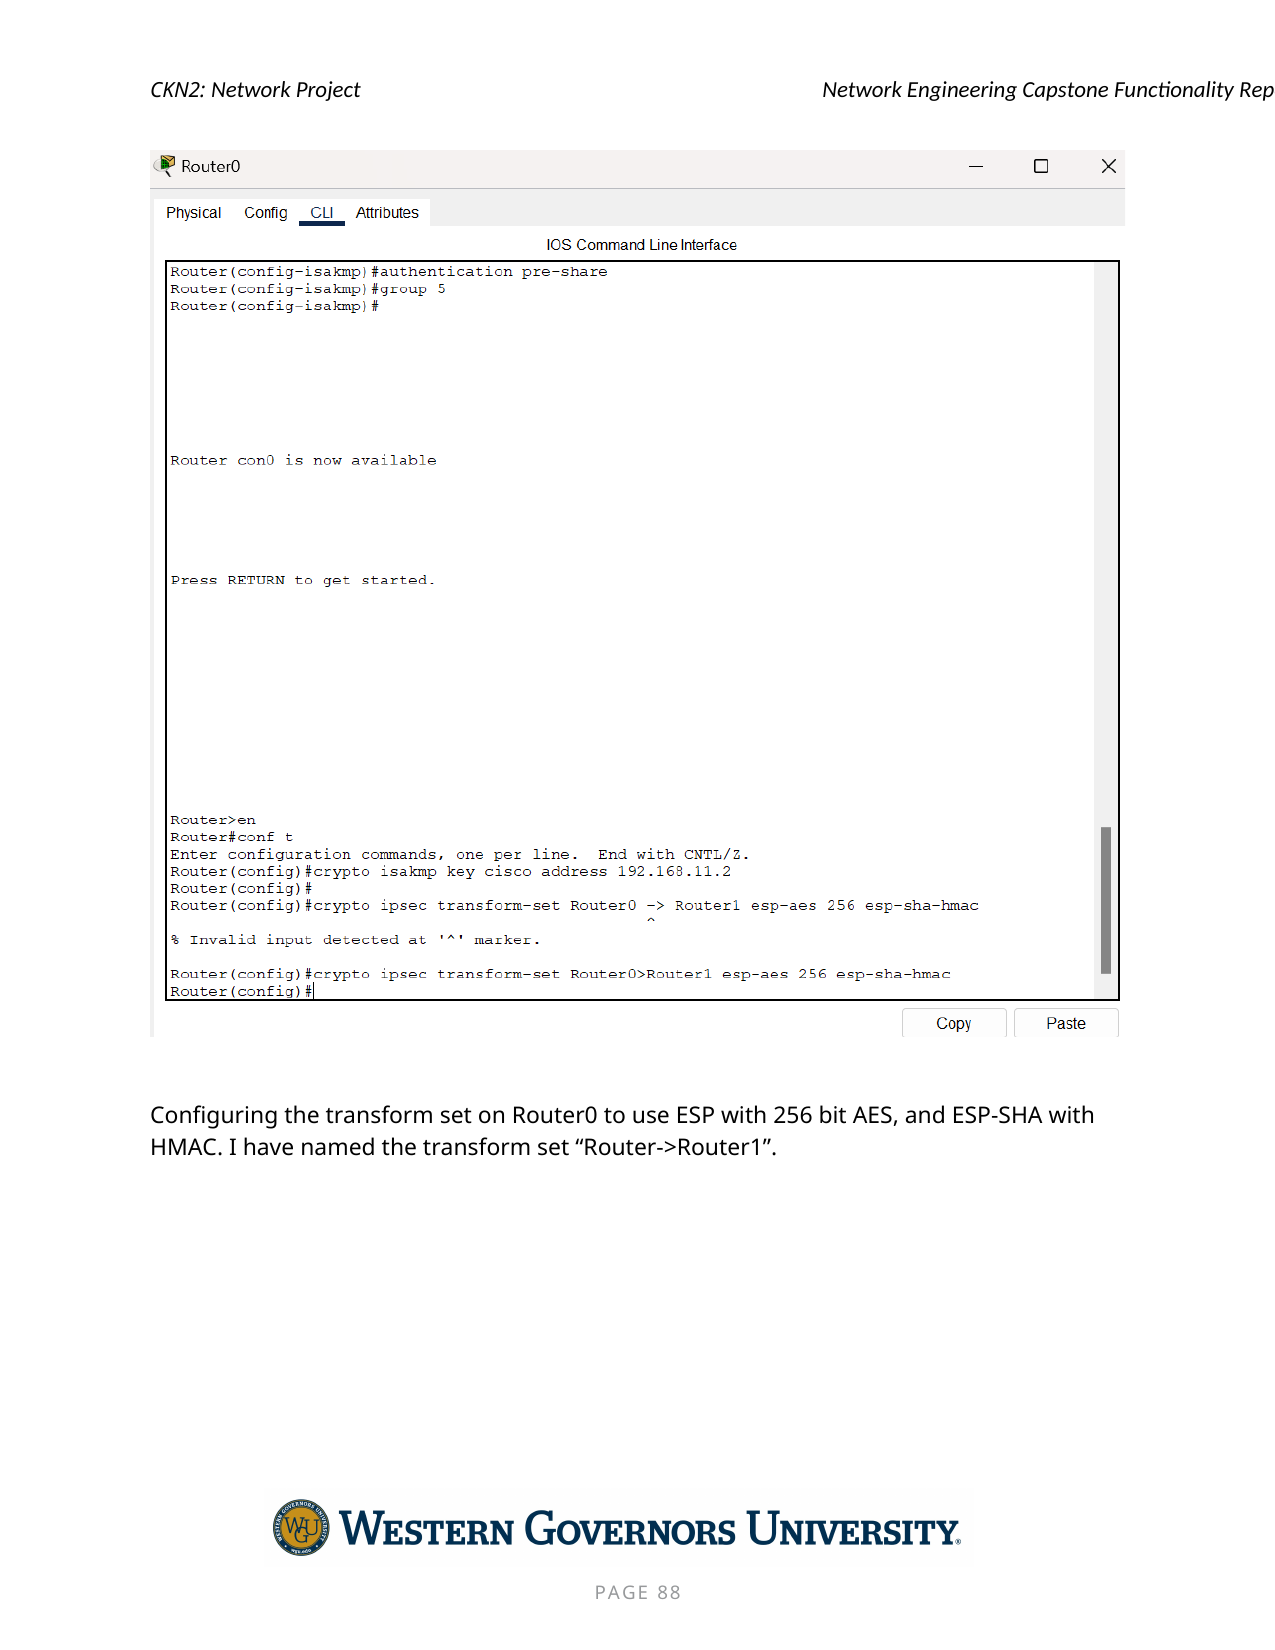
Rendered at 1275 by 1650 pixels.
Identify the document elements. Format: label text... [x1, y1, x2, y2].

picture [263, 1488, 974, 1567]
picture [150, 150, 1125, 1037]
text Configuring the transform set on Router0 to use ESP with 256 bit AES, and ESP-SHA with HMAC. I have named the transform set “Router->Router1”. [150, 1099, 1125, 1162]
